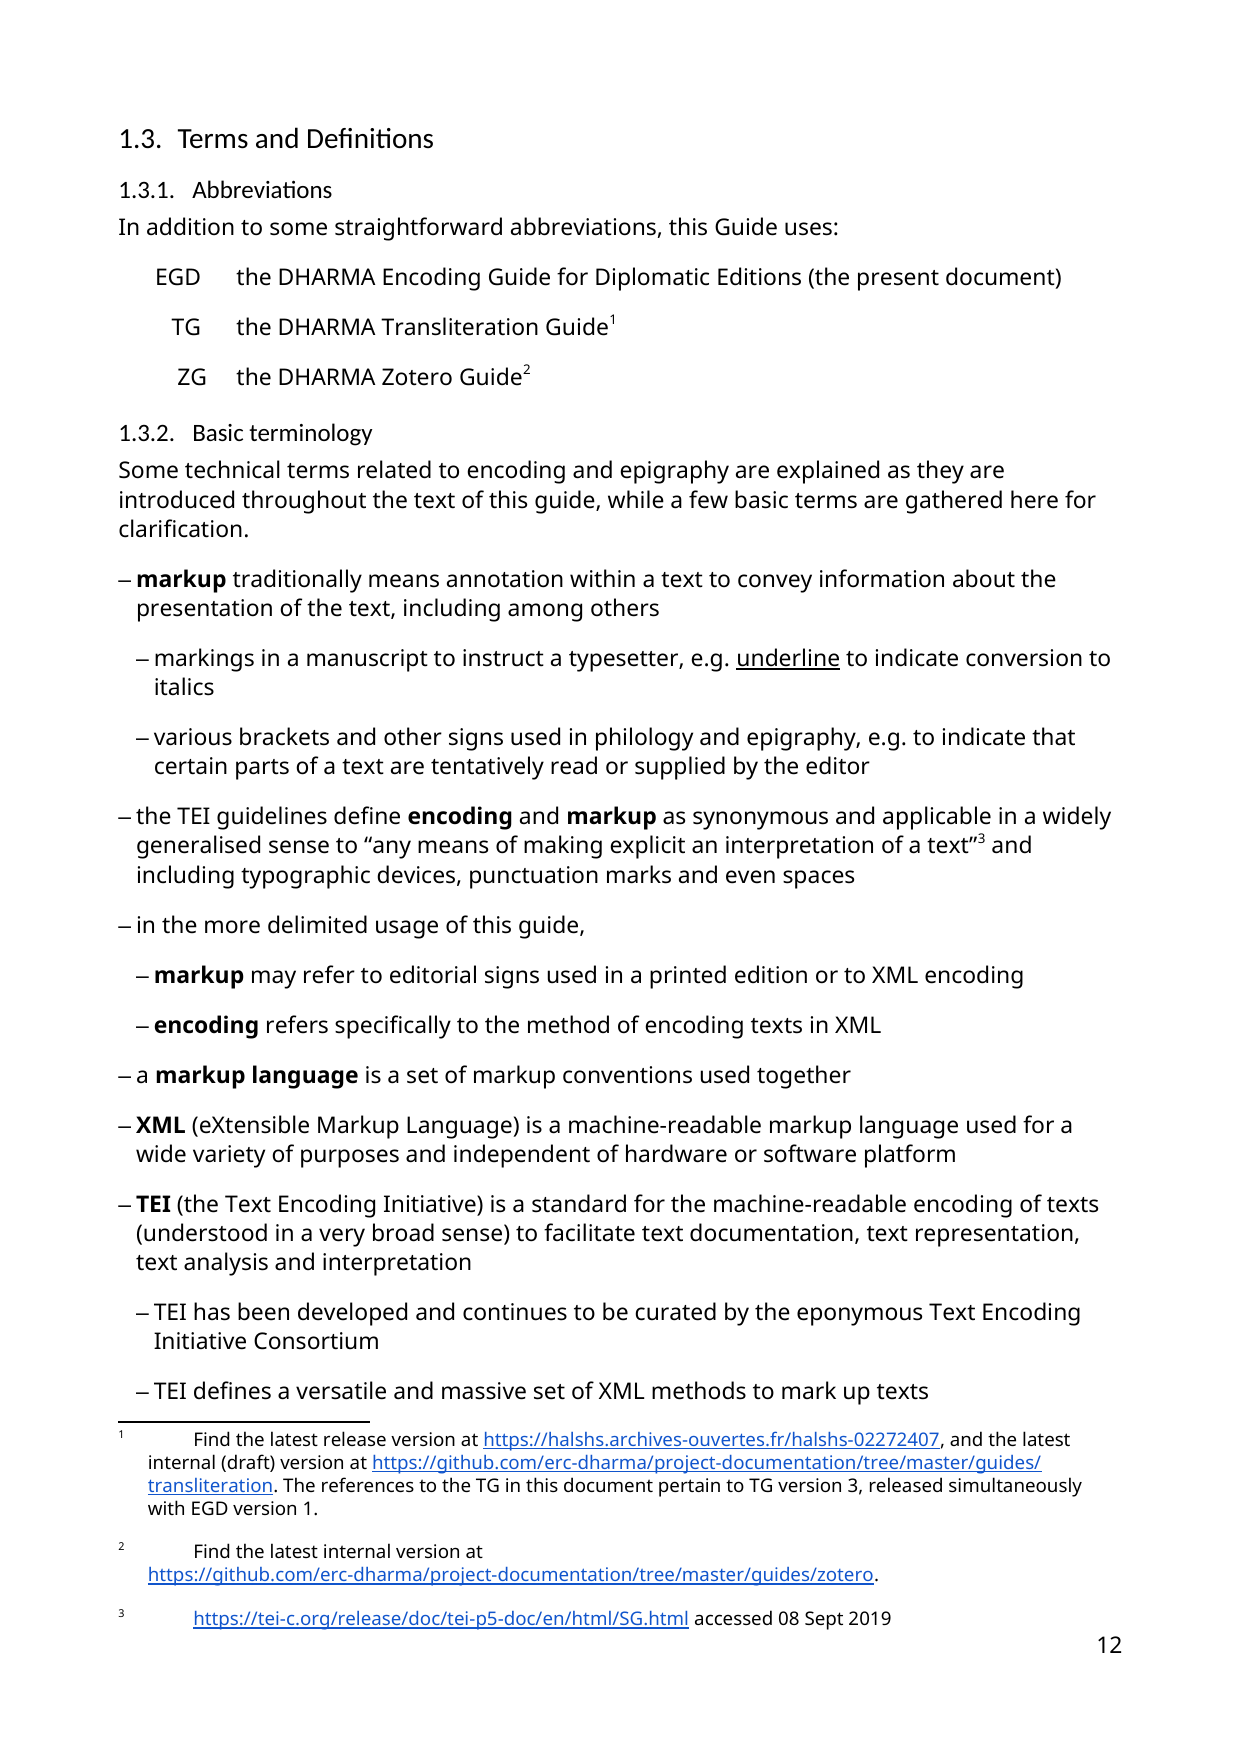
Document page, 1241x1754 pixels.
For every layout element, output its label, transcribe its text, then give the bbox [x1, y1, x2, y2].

subtitle Basic terminology [118, 412, 1122, 449]
list TEI defines a versatile and massive set of XML methods to mark up texts [136, 1376, 1122, 1406]
list encoding refers specifically to the method of encoding texts in XML [136, 1010, 1122, 1039]
subtitle Terms and Definitions [118, 118, 1122, 156]
text TG the DHARMA Transliteration Guide [118, 312, 1122, 341]
list various brackets and other signs used in philology and epigraphy, e.g. to indicate that certain parts of a text are tentatively read or supplied by the editor [136, 722, 1122, 781]
list a markup language is a set of markup conventions used together [118, 1060, 1122, 1089]
text ZG the DHARMA Zotero Guide [118, 362, 1122, 391]
list XML (eXtensible Markup Language) is a machine-readable markup language used for a wide variety of purposes and independent of hardware or software platform [118, 1110, 1122, 1168]
list markup may refer to editorial signs used in a printed edition or to XML encoding [136, 960, 1122, 989]
list the TEI guidelines define encoding and markup as synonymous and applicable in a widely generalised sense to “any means of making explicit an interpretation of a text” and including typographic devices, punctuation marks and even spaces [118, 801, 1122, 889]
list TEI (the Text Encoding Initiative) is a standard for the machine-readable encoding of texts (understood in a very broad sense) to facilitate text documentation, text representation, text analysis and interpretation [118, 1189, 1122, 1276]
text EGD the DHARMA Encoding Guide for Diplomatic Editions (the present document) [118, 262, 1122, 291]
subtitle Abbreviations [118, 168, 1122, 206]
list TEI has been developed and continues to be curated by the eponymous Text Encoding Initiative Consortium [136, 1297, 1122, 1356]
list markup traditionally means annotation within a text to convey information about the presentation of the text, including among others [118, 564, 1122, 622]
text In addition to some straightforward abbreviations, this Guide uses: [118, 212, 1122, 241]
text Some technical terms related to encoding and epigraphy are explained as they are introduced throughout the text of this guide, while a few basic terms are gathered here for clarification. [118, 456, 1122, 543]
list markings in a manuscript to instruct a typesetter, e.g. underline to indicate conversion to italics [136, 643, 1122, 701]
list in the more delimited usage of this guide, [118, 910, 1122, 939]
